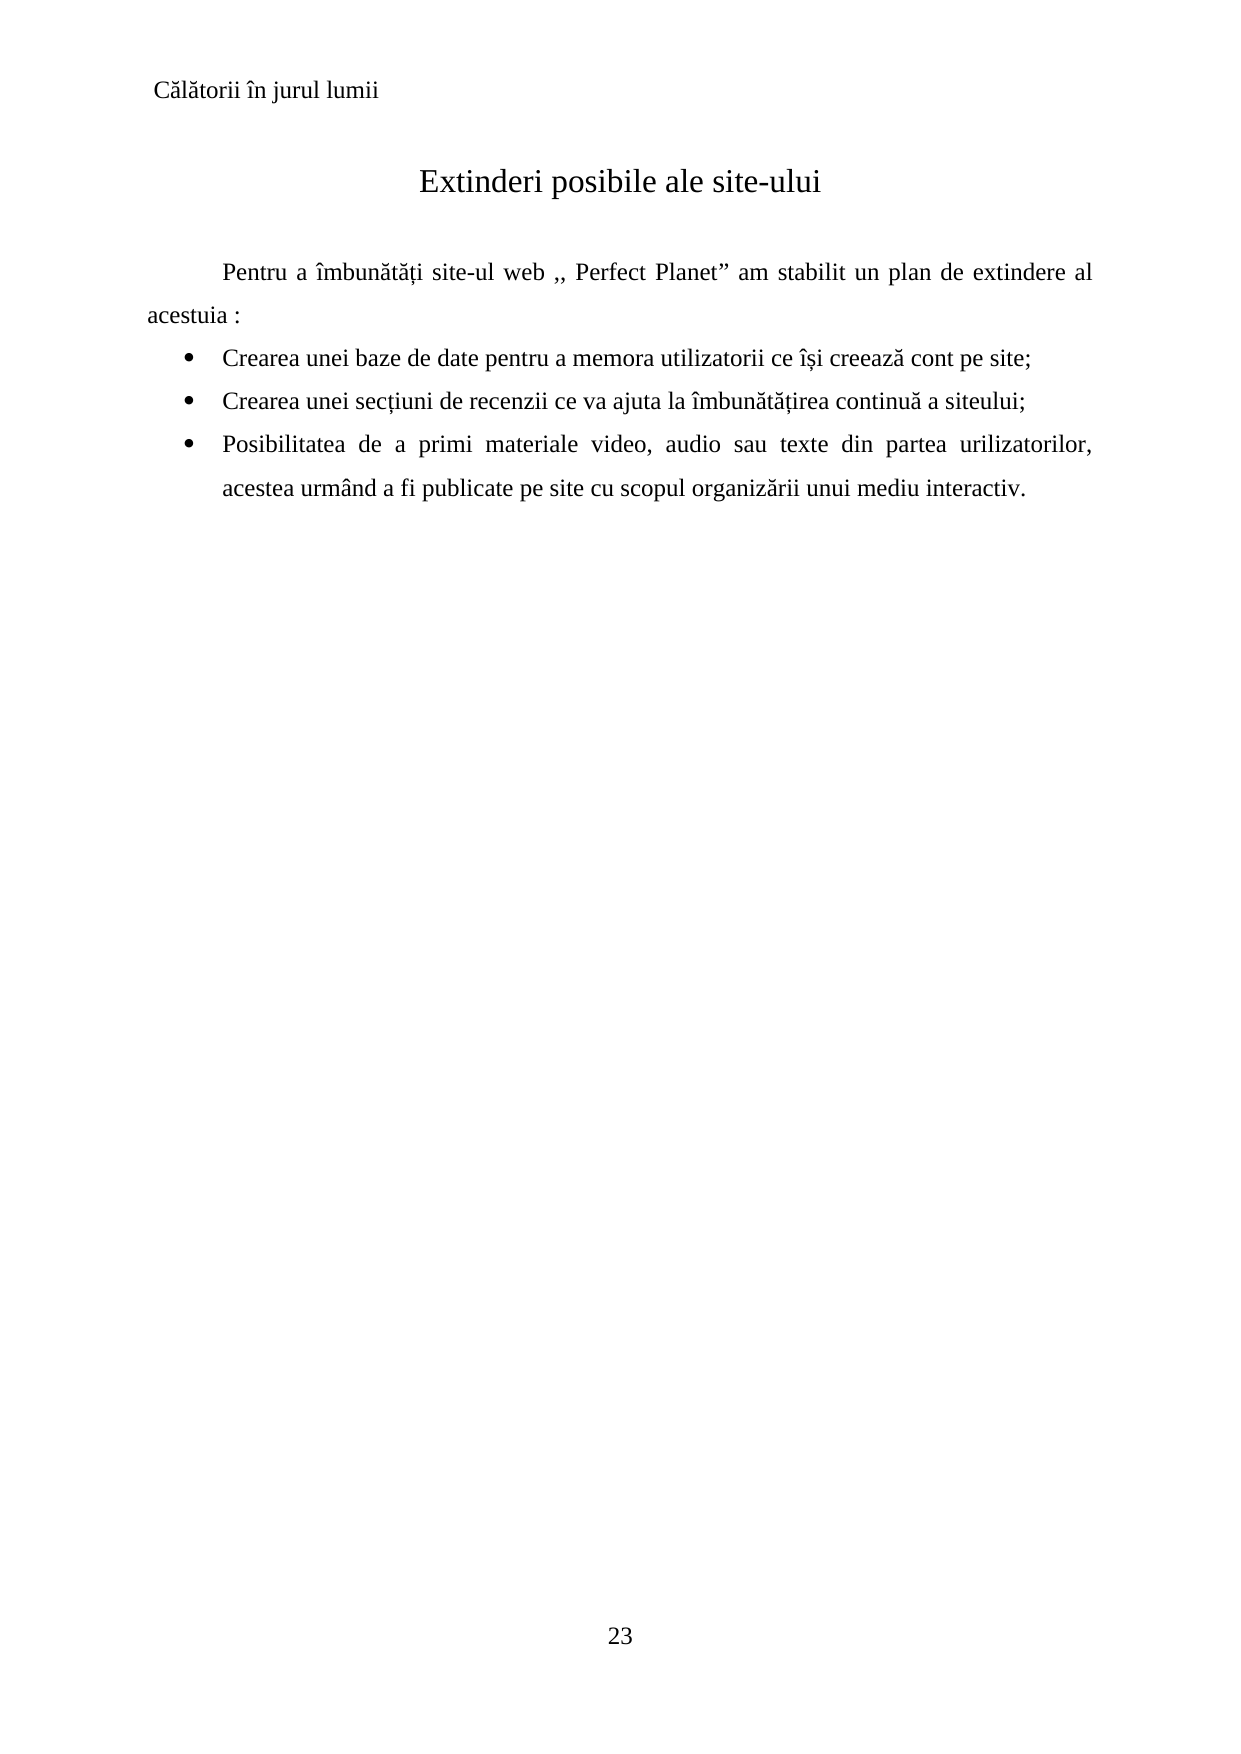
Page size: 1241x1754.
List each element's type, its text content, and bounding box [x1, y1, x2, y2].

subtitle Extinderi posibile ale site-ului [147, 161, 1093, 199]
list Posibilitatea de a primi materiale video, audio sau texte din partea urilizatorilor, acestea urmând a fi publicate pe site cu scopul organizării unui mediu interactiv. [184, 429, 1093, 501]
text Pentru a îmbunătăți site-ul web ,, Perfect Planet” am stabilit un plan de extindere al acestuia : [147, 257, 1093, 329]
list Crearea unei baze de date pentru a memora utilizatorii ce își creează cont pe site; [184, 343, 1093, 372]
list Crearea unei secțiuni de recenzii ce va ajuta la îmbunătățirea continuă a siteului; [184, 386, 1093, 415]
